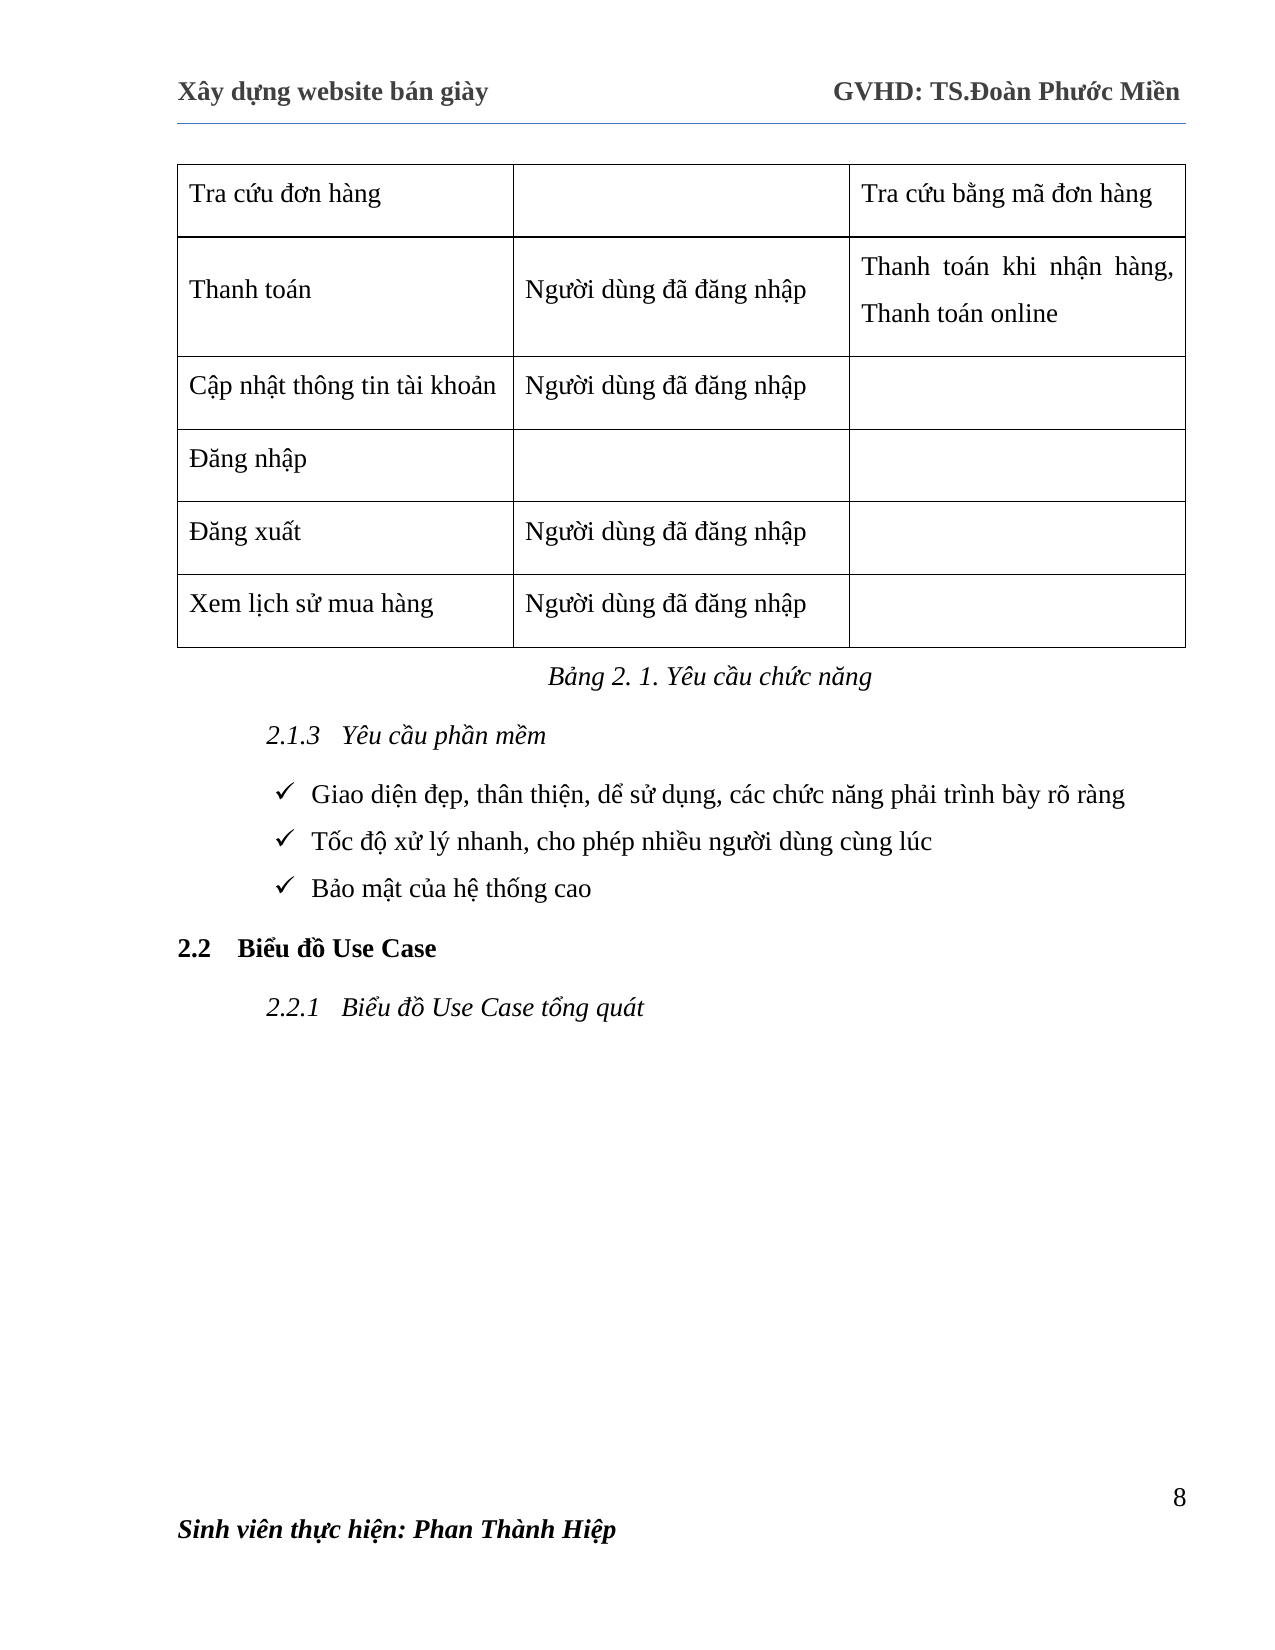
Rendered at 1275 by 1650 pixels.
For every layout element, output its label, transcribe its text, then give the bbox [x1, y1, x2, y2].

table_cell Đăng xuất [178, 502, 513, 574]
table_cell [850, 575, 1185, 647]
table_cell Tra cứu đơn hàng [178, 165, 513, 236]
list Tốc độ xử lý nhanh, cho phép nhiều người dùng cùng lúc [274, 825, 1186, 857]
table_cell Đăng nhập [178, 430, 513, 501]
table_cell Xem lịch sử mua hàng [178, 575, 513, 647]
table_cell Cập nhật thông tin tài khoản [178, 357, 513, 428]
list Giao diện đẹp, thân thiện, dể sử dụng, các chức năng phải trình bày rõ ràng [274, 778, 1186, 810]
table_cell [850, 430, 1185, 501]
table_cell Người dùng đã đăng nhập [514, 357, 849, 428]
subtitle Yêu cầu phần mềm [266, 719, 1186, 751]
table_cell Người dùng đã đăng nhập [514, 238, 849, 356]
table_cell Người dùng đã đăng nhập [514, 575, 849, 647]
table_cell [514, 165, 849, 236]
list Bảo mật của hệ thống cao [274, 872, 1186, 903]
table_cell [514, 430, 849, 501]
table_cell Người dùng đã đăng nhập [514, 502, 849, 574]
table_cell Tra cứu bằng mã đơn hàng [850, 165, 1185, 236]
subtitle Biểu đồ Use Case [177, 932, 1186, 963]
table_cell [850, 357, 1185, 428]
table_cell [850, 502, 1185, 574]
table_cell Thanh toán khi nhận hàng, Thanh toán online [850, 238, 1185, 356]
table_cell Thanh toán [178, 238, 513, 356]
subtitle Biểu đồ Use Case tổng quát [266, 991, 1186, 1022]
